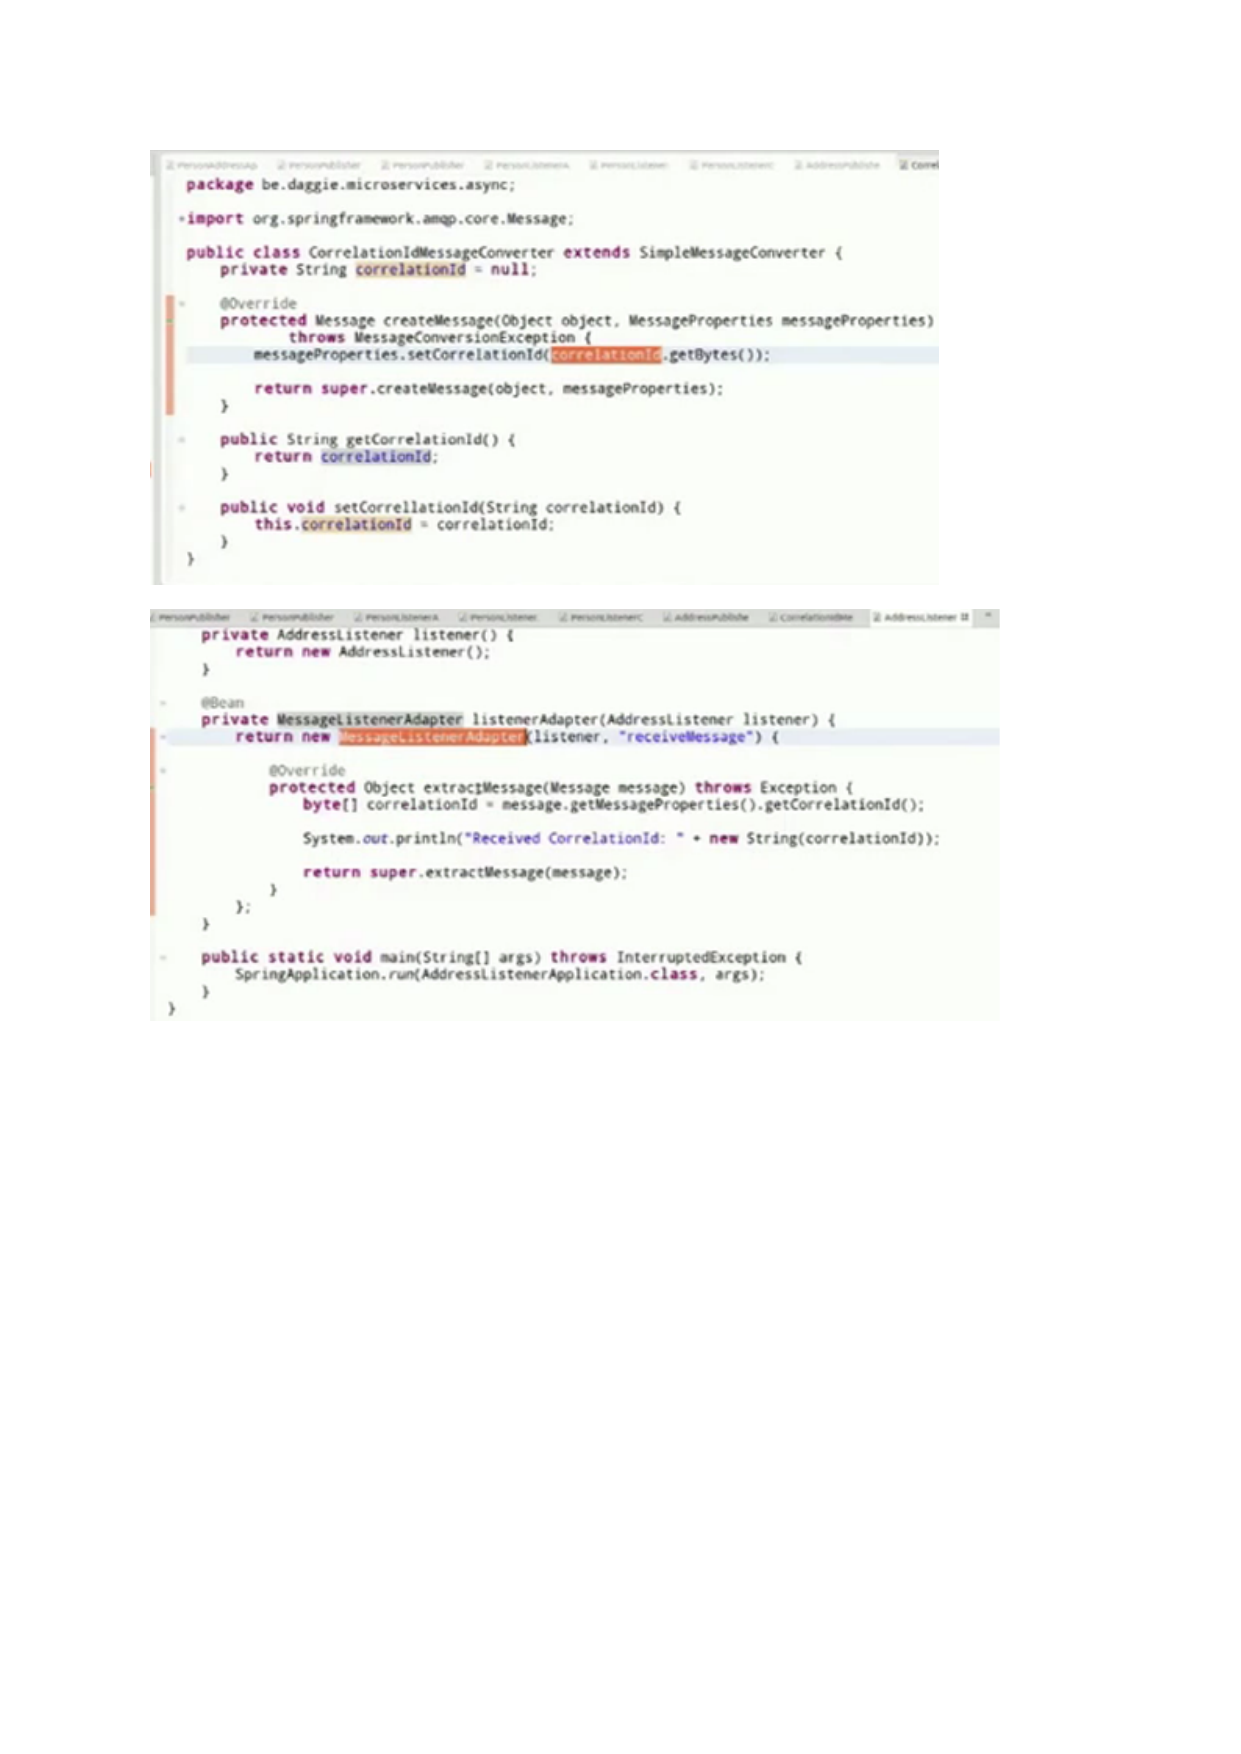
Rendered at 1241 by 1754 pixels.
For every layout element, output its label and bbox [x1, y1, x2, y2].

picture [150, 150, 939, 585]
picture [150, 609, 1000, 1021]
